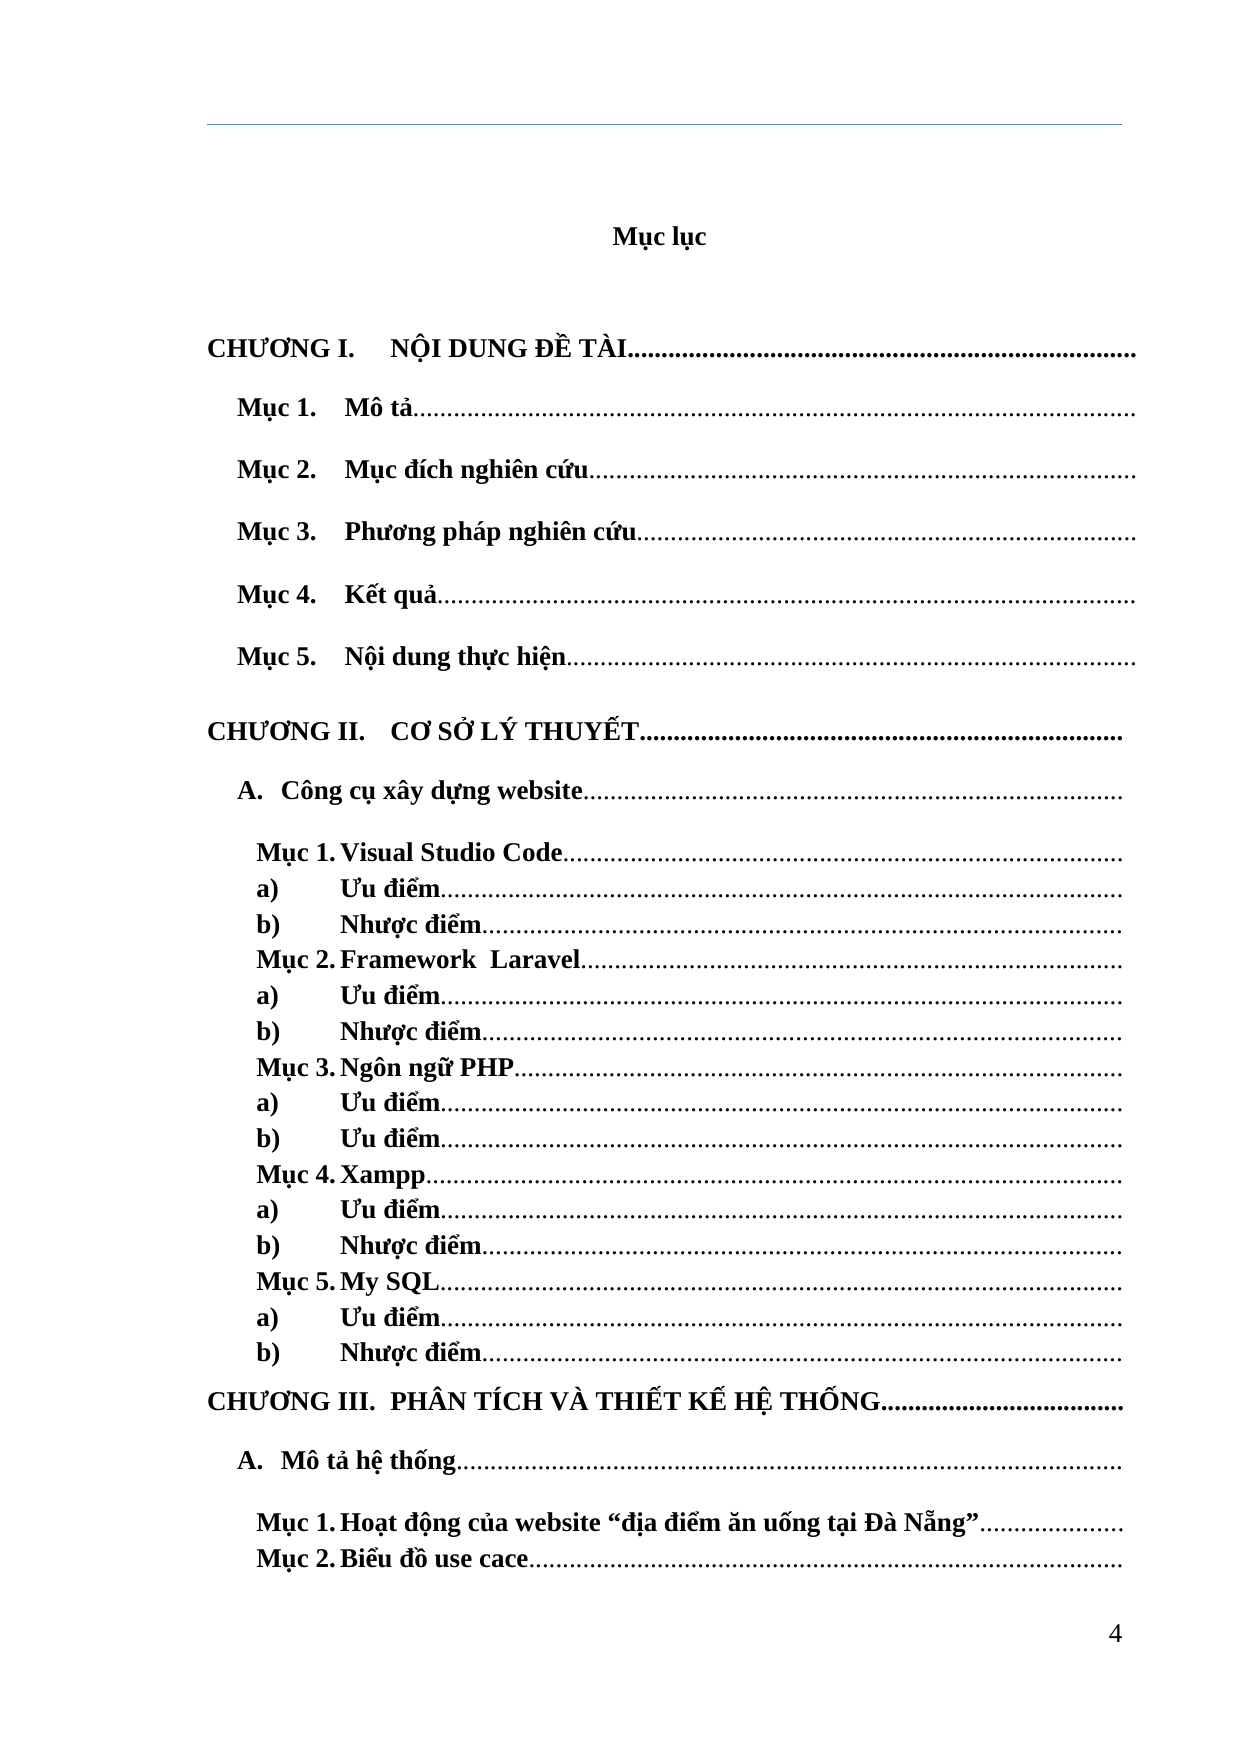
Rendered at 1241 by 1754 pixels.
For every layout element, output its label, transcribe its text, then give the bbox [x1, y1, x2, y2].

text a) Ưu điểm 10 [440, 872, 1122, 903]
text Mục 2. Mục đích nghiên cứu 8 [222, 453, 1122, 484]
text a) Ưu điểm 12 [440, 1194, 1122, 1225]
text b) Nhược điểm 13 [482, 1229, 1122, 1261]
text b) Nhược điểm 10 [251, 908, 340, 939]
text a) Ưu điểm 12 [251, 1194, 340, 1225]
text a) Ưu điểm 11 [440, 1086, 1122, 1118]
text CHƯƠNG III. PHÂN TÍCH VÀ THIẾT KẾ HỆ THỐNG 15 [207, 1385, 1122, 1416]
text a) Ưu điểm 11 [251, 979, 340, 1010]
text a) Ưu điểm 14 [440, 1301, 1122, 1332]
text Mục 5. Nội dung thực hiện 9 [222, 640, 1122, 671]
text Mục 1. Mô tả 8 [222, 391, 1122, 422]
text Mục 2. Framework Laravel 10 [251, 943, 1122, 975]
text a) Ưu điểm 10 [251, 872, 340, 903]
text Mục 1. Hoạt động của website “địa điểm ăn uống tại Đà Nẵng” 15 [251, 1506, 1122, 1537]
text Mục 4. Xampp 12 [251, 1158, 340, 1189]
text CHƯƠNG II. CƠ SỞ LÝ THUYẾT 10 [207, 715, 1122, 746]
text Mục lục [207, 220, 1112, 251]
text b) Ưu điểm 12 [251, 1122, 340, 1153]
text b) Nhược điểm 13 [251, 1229, 340, 1261]
text CHƯƠNG I. NỘI DUNG ĐỀ TÀI 8 [207, 332, 1122, 363]
text Mục 3. Ngôn ngữ PHP 11 [251, 1051, 340, 1082]
text b) Nhược điểm 11 [482, 1015, 1122, 1046]
text Mục 4. Xampp 12 [426, 1158, 1122, 1189]
text Mục 1. Visual Studio Code 10 [251, 836, 340, 867]
text Mục 5. My SQL 13 [251, 1265, 340, 1296]
text Mục 3. Phương pháp nghiên cứu 8 [222, 516, 1122, 547]
text a) Ưu điểm 11 [251, 1086, 340, 1118]
text Mục 5. My SQL 13 [440, 1265, 1122, 1296]
text b) Nhược điểm 14 [482, 1337, 1122, 1368]
text Mục 3. Ngôn ngữ PHP 11 [514, 1051, 1122, 1082]
text a) Ưu điểm 11 [440, 979, 1122, 1010]
text b) Nhược điểm 14 [251, 1337, 340, 1368]
text b) Ưu điểm 12 [440, 1122, 1122, 1153]
text A. Công cụ xây dựng website 10 [222, 774, 1122, 805]
text a) Ưu điểm 14 [251, 1301, 340, 1332]
text b) Nhược điểm 10 [482, 908, 1122, 939]
text Mục 1. Visual Studio Code 10 [562, 836, 1122, 867]
text Mục 4. Kết quả 9 [222, 578, 1122, 609]
text Mục 2. Biểu đồ use cace 15 [251, 1542, 1122, 1573]
text b) Nhược điểm 11 [251, 1015, 340, 1046]
text A. Mô tả hệ thống 15 [222, 1444, 1122, 1475]
